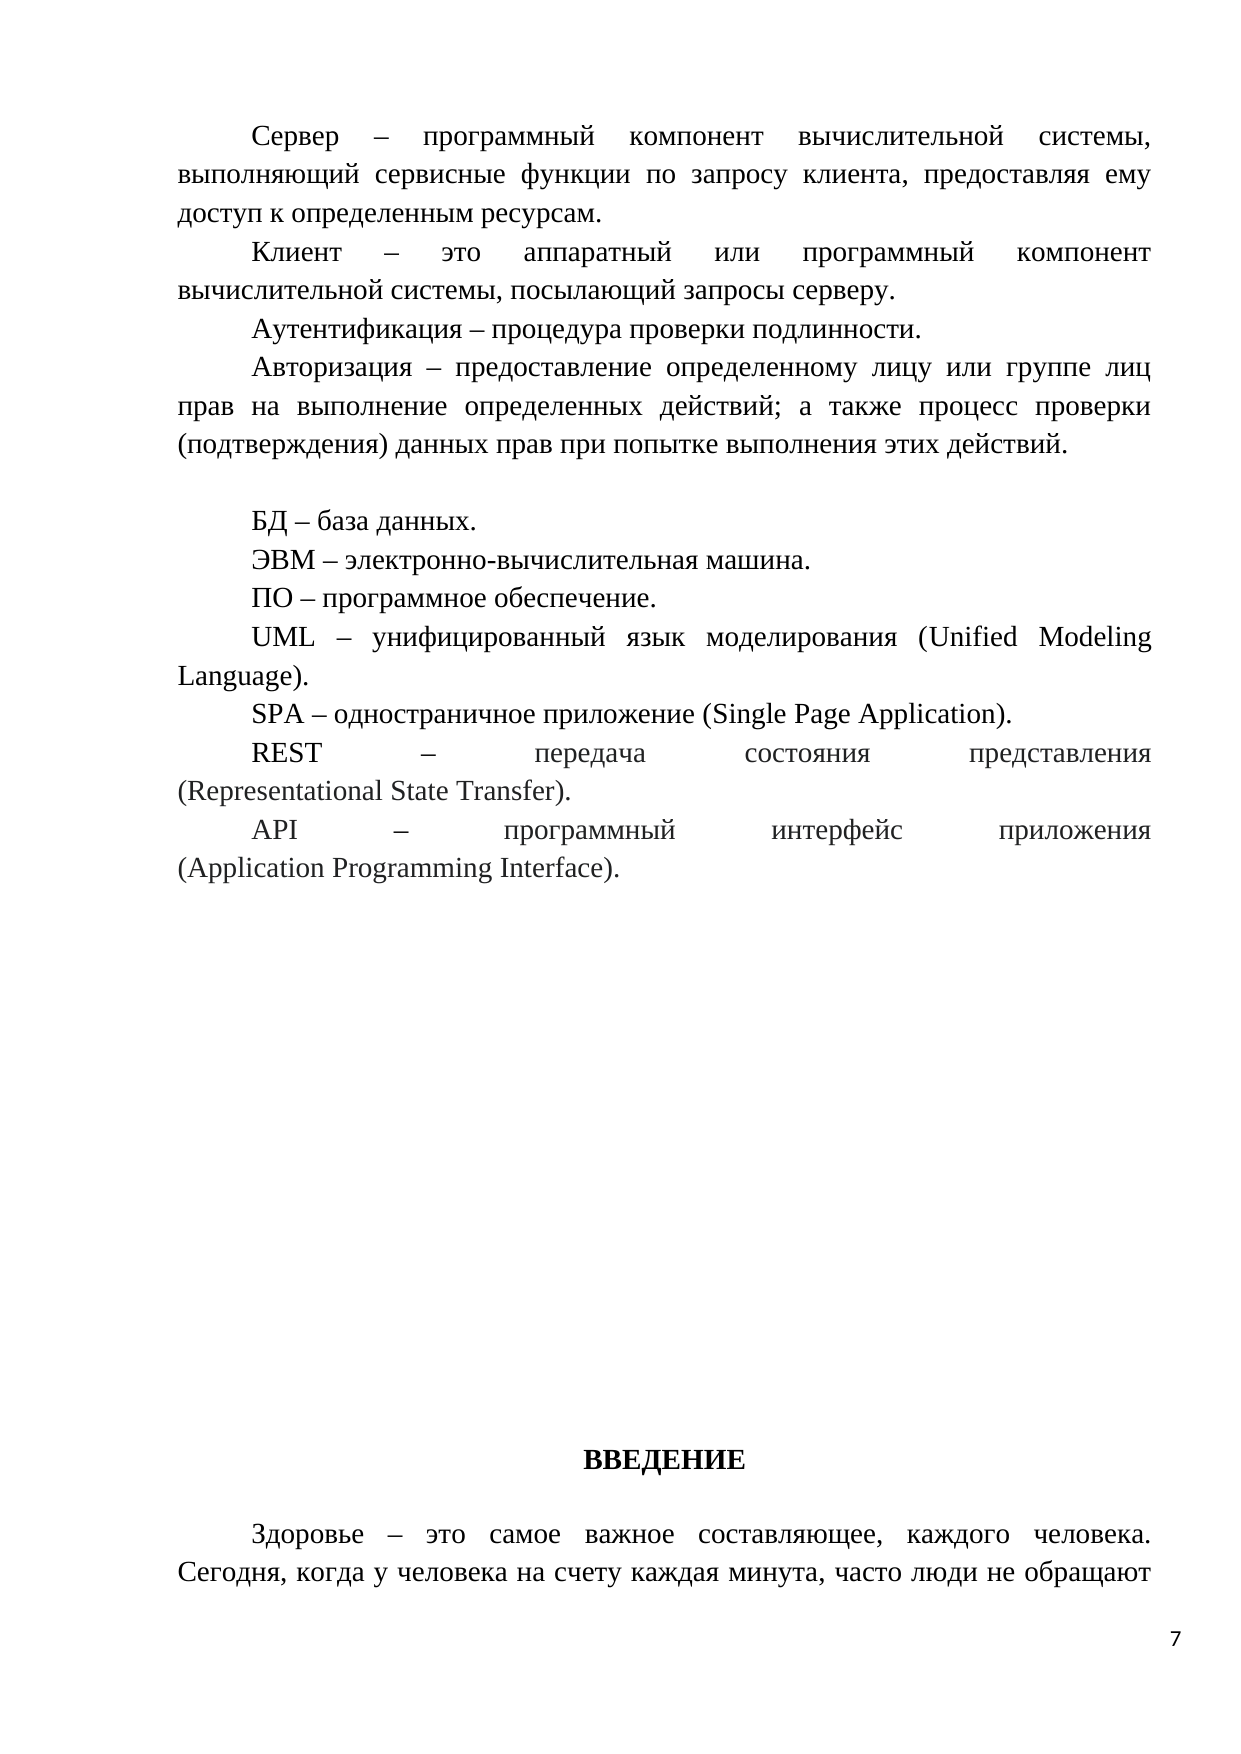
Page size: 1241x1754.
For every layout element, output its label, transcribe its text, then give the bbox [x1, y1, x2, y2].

text API – программный интерфейс приложения (Application Programming Interface). [177, 812, 1152, 884]
text Аутентификация – процедура проверки подлинности. [177, 311, 1152, 344]
text Авторизация – предоставление определенному лицу или группе лиц прав на выполнение определенных действий; а также процесс проверки (подтверждения) данных прав при попытке выполнения этих действий. [177, 349, 1152, 460]
text ЭВМ – электронно-вычислительная машина. [177, 542, 1152, 576]
text Введение [177, 1442, 1152, 1476]
text ПО – программное обеспечение. [177, 581, 1152, 614]
text БД – база данных. [177, 503, 1152, 537]
text SPA – одностраничное приложение (Single Page Application). [177, 696, 1152, 730]
text Сервер – программный компонент вычислительной системы, выполняющий сервисные функции по запросу клиента, предоставляя ему доступ к определенным ресурсам. [177, 118, 1152, 229]
text UML – унифицированный язык моделирования (Unified Modeling Language). [177, 619, 1152, 691]
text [177, 1516, 1152, 1588]
text REST – передача состояния представления (Representational State Transfer). [177, 735, 1152, 807]
text Клиент – это аппаратный или программный компонент вычислительной системы, посылающий запросы серверу. [177, 234, 1152, 306]
